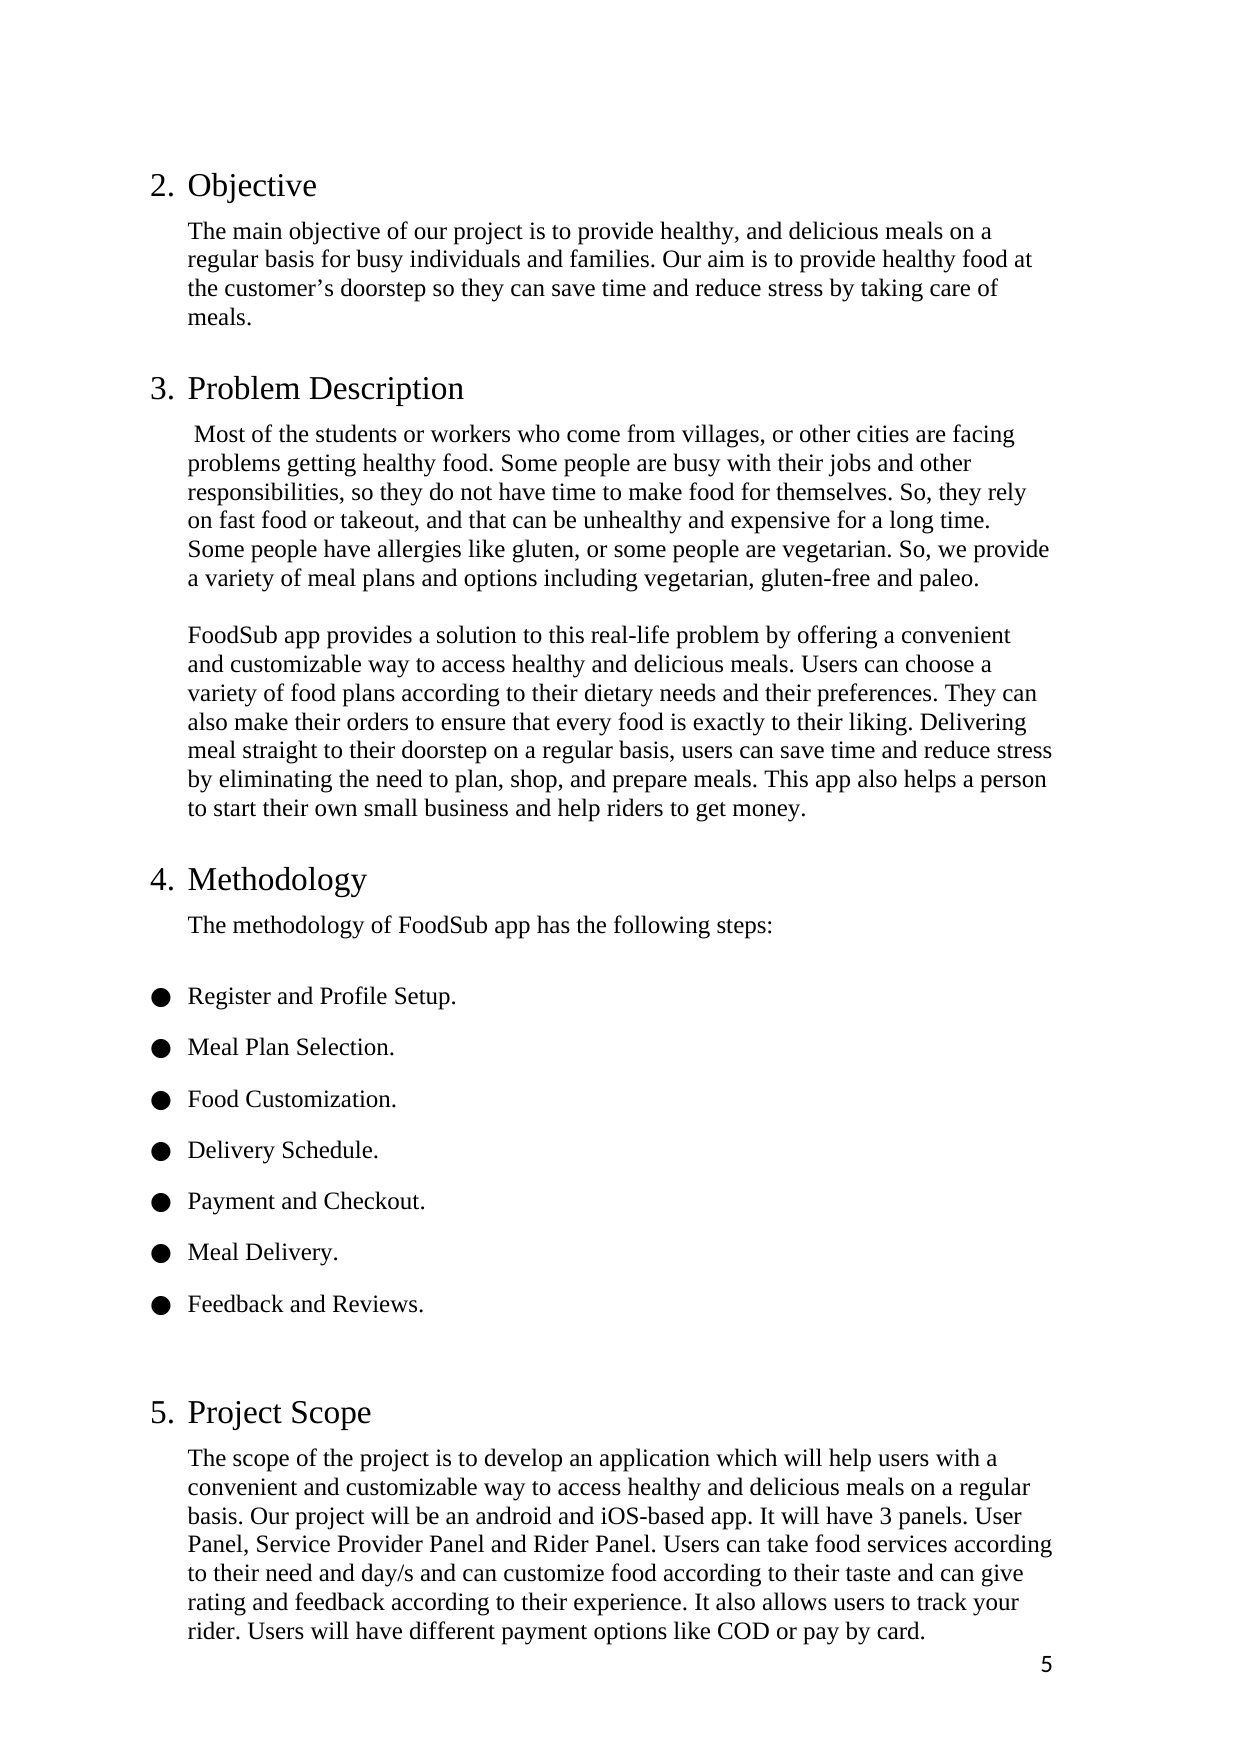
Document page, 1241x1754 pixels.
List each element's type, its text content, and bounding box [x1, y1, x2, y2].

list Meal Delivery. [150, 1224, 1053, 1275]
list Meal Plan Selection. [150, 1019, 1053, 1070]
list Delivery Schedule. [150, 1121, 1053, 1172]
subtitle Project Scope [150, 1392, 1053, 1431]
list Feedback and Reviews. [150, 1275, 1053, 1326]
list Food Customization. [150, 1070, 1053, 1121]
text FoodSub app provides a solution to this real-life problem by offering a convenient and customizable way to access healthy and delicious meals. Users can choose a variety of food plans according to their dietary needs and their preferences. They can also make their orders to ensure that every food is exactly to their liking. Delivering meal straight to their doorstep on a regular basis, users can save time and reduce stress by eliminating the need to plan, shop, and prepare meals. This app also helps a person to start their own small business and help riders to get money. [187, 620, 1053, 822]
subtitle Objective [150, 165, 1053, 203]
text The main objective of our project is to provide healthy, and delicious meals on a regular basis for busy individuals and families. Our aim is to provide healthy food at the customer’s doorstep so they can save time and reduce stress by taking care of meals. [187, 216, 1053, 331]
subtitle Methodology [150, 859, 1053, 897]
text The scope of the project is to develop an application which will help users with a convenient and customizable way to access healthy and delicious meals on a regular basis. Our project will be an android and iOS-based app. It will have 3 panels. User Panel, Service Provider Panel and Rider Panel. Users can take food services according to their need and day/s and can customize food according to their taste and can give rating and feedback according to their experience. It also allows users to track your rider. Users will have different payment options like COD or pay by card. [187, 1443, 1053, 1644]
list Register and Profile Setup. [150, 967, 1053, 1019]
text The methodology of FoodSub app has the following steps: [187, 910, 1053, 939]
text Most of the students or workers who come from villages, or other cities are facing problems getting healthy food. Some people are busy with their jobs and other responsibilities, so they do not have time to make food for themselves. So, they rely on fast food or takeout, and that can be unhealthy and expensive for a long time. Some people have allergies like gluten, or some people are vegetarian. So, we provide a variety of meal plans and options including vegetarian, gluten-free and paleo. [187, 419, 1053, 592]
subtitle Problem Description [150, 368, 1053, 407]
list Payment and Checkout. [150, 1172, 1053, 1224]
